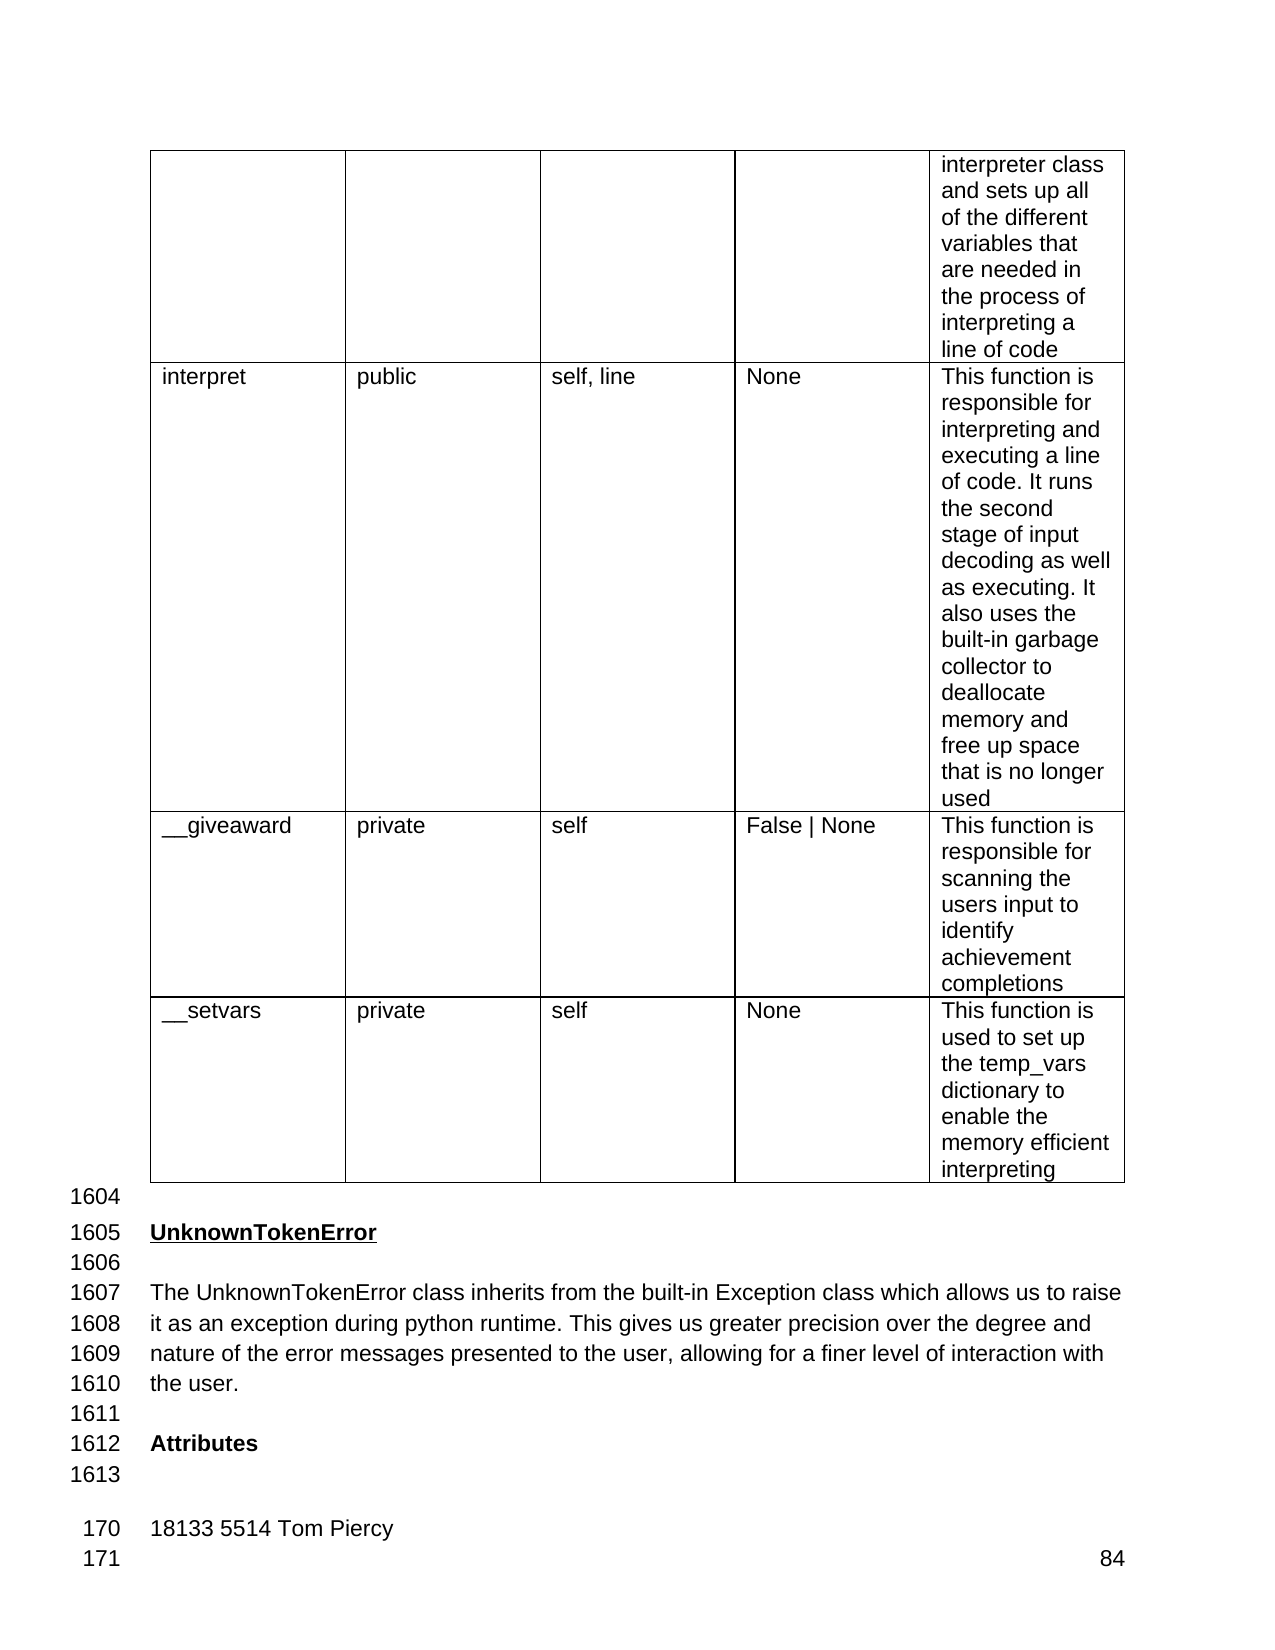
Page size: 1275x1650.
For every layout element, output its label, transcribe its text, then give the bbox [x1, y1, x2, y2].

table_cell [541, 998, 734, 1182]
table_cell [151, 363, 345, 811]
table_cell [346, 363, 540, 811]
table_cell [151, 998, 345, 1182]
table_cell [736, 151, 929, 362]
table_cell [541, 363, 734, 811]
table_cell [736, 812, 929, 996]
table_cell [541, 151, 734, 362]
text Attributes [150, 1430, 1125, 1457]
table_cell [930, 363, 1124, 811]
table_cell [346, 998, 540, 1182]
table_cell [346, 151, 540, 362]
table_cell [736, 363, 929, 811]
text UnknownTokenError [150, 1219, 1125, 1245]
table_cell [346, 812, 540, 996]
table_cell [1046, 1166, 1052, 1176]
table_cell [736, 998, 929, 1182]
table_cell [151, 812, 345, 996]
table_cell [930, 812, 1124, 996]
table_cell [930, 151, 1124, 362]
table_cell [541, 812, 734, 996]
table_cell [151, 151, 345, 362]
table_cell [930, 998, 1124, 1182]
text The UnknownTokenError class inherits from the built-in Exception class which allows us to raise it as an exception during python runtime. This gives us greater precision over the degree and nature of the error messages presented to the user, allowing for a finer level of interaction with the user. [150, 1279, 1125, 1396]
